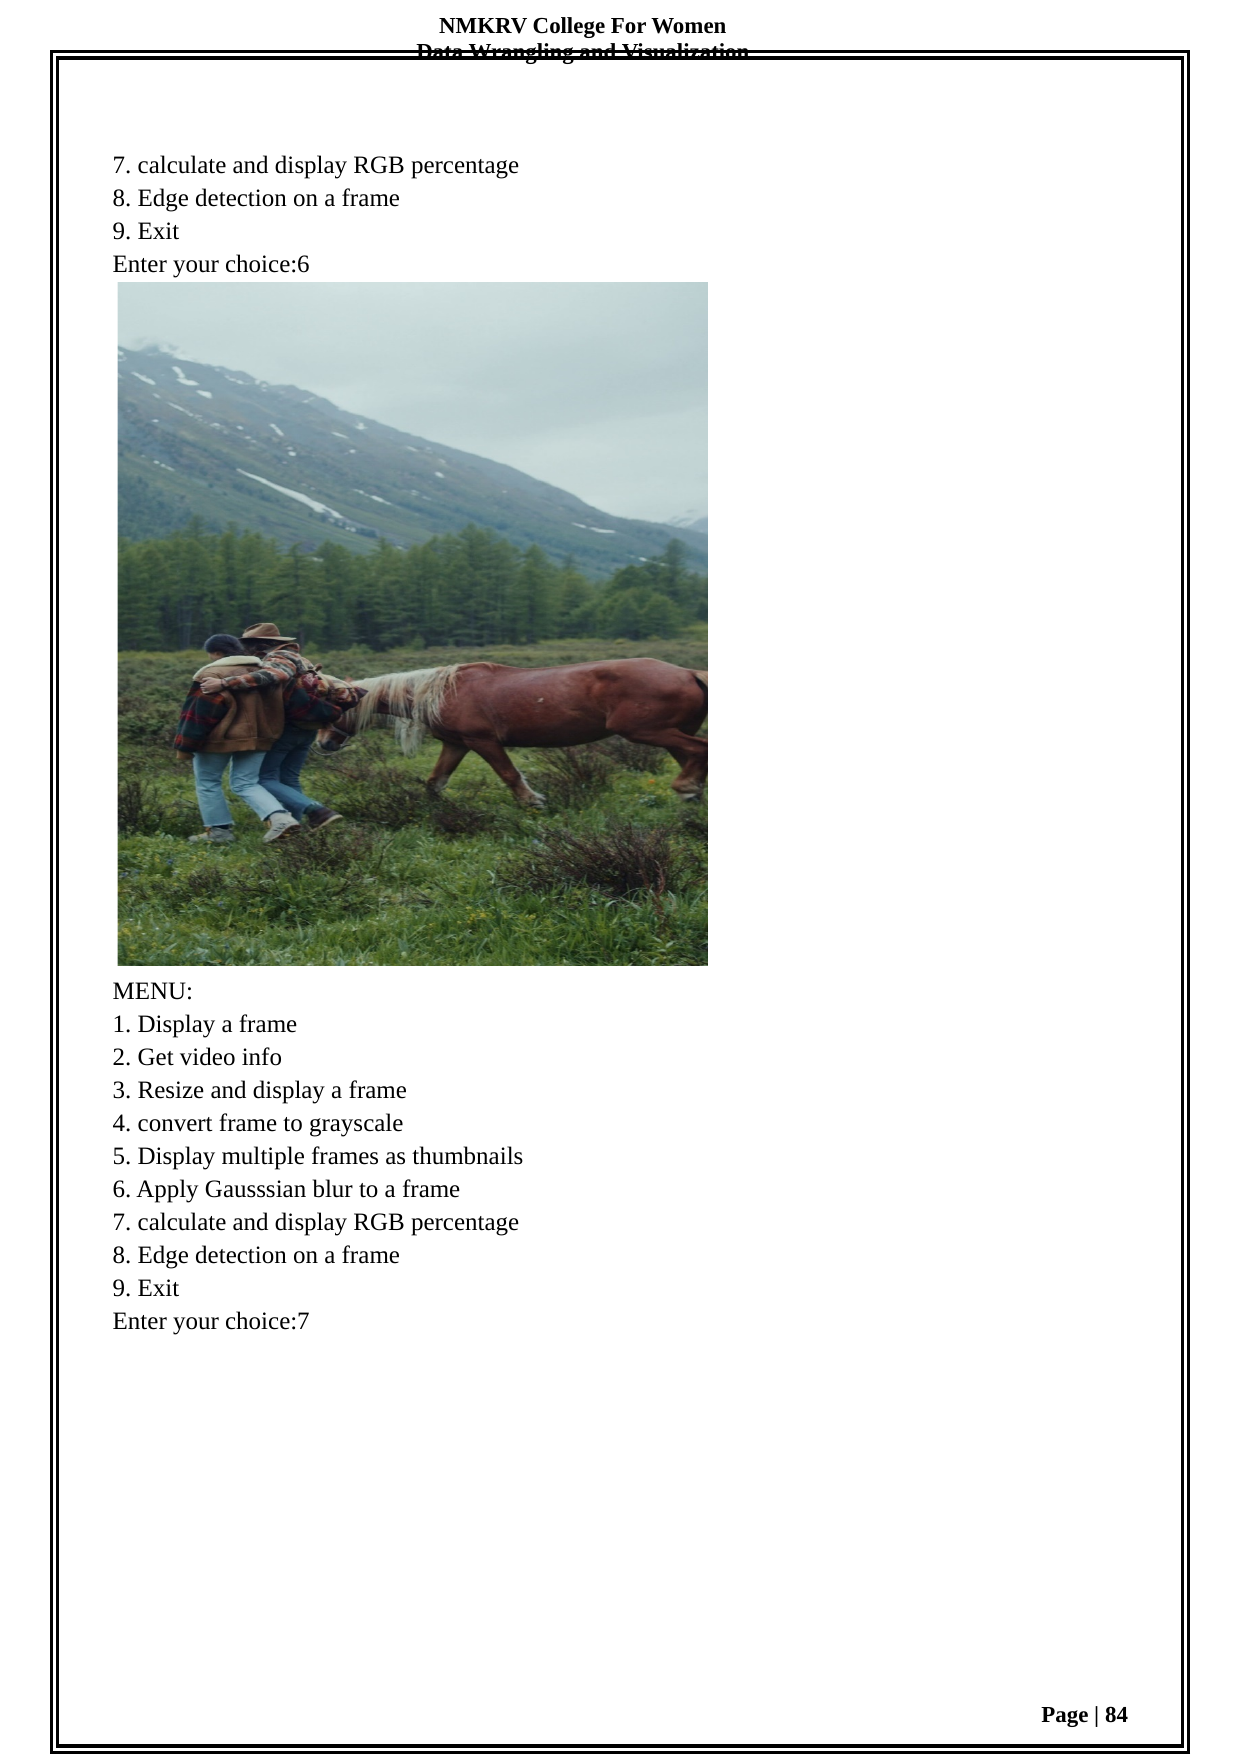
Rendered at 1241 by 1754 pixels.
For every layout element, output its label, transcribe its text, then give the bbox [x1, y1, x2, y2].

text Enter your choice:6 [112, 249, 1128, 278]
text 8. Edge detection on a frame [112, 1240, 1128, 1269]
text MENU: [112, 976, 1128, 1005]
text 4. convert frame to grayscale [112, 1108, 1128, 1137]
text 9. Exit [112, 216, 1128, 245]
text 1. Display a frame [112, 1009, 1128, 1038]
text 5. Display multiple frames as thumbnails [112, 1141, 1128, 1170]
text 7. calculate and display RGB percentage [112, 1207, 1128, 1236]
text 9. Exit [112, 1273, 1128, 1302]
text Enter your choice:7 [112, 1306, 1128, 1335]
text 3. Resize and display a frame [112, 1075, 1128, 1104]
text 8. Edge detection on a frame [112, 183, 1128, 212]
text 7. calculate and display RGB percentage [112, 150, 1128, 179]
text 2. Get video info [112, 1042, 1128, 1071]
text 6. Apply Gausssian blur to a frame [112, 1174, 1128, 1203]
picture [117, 282, 708, 966]
